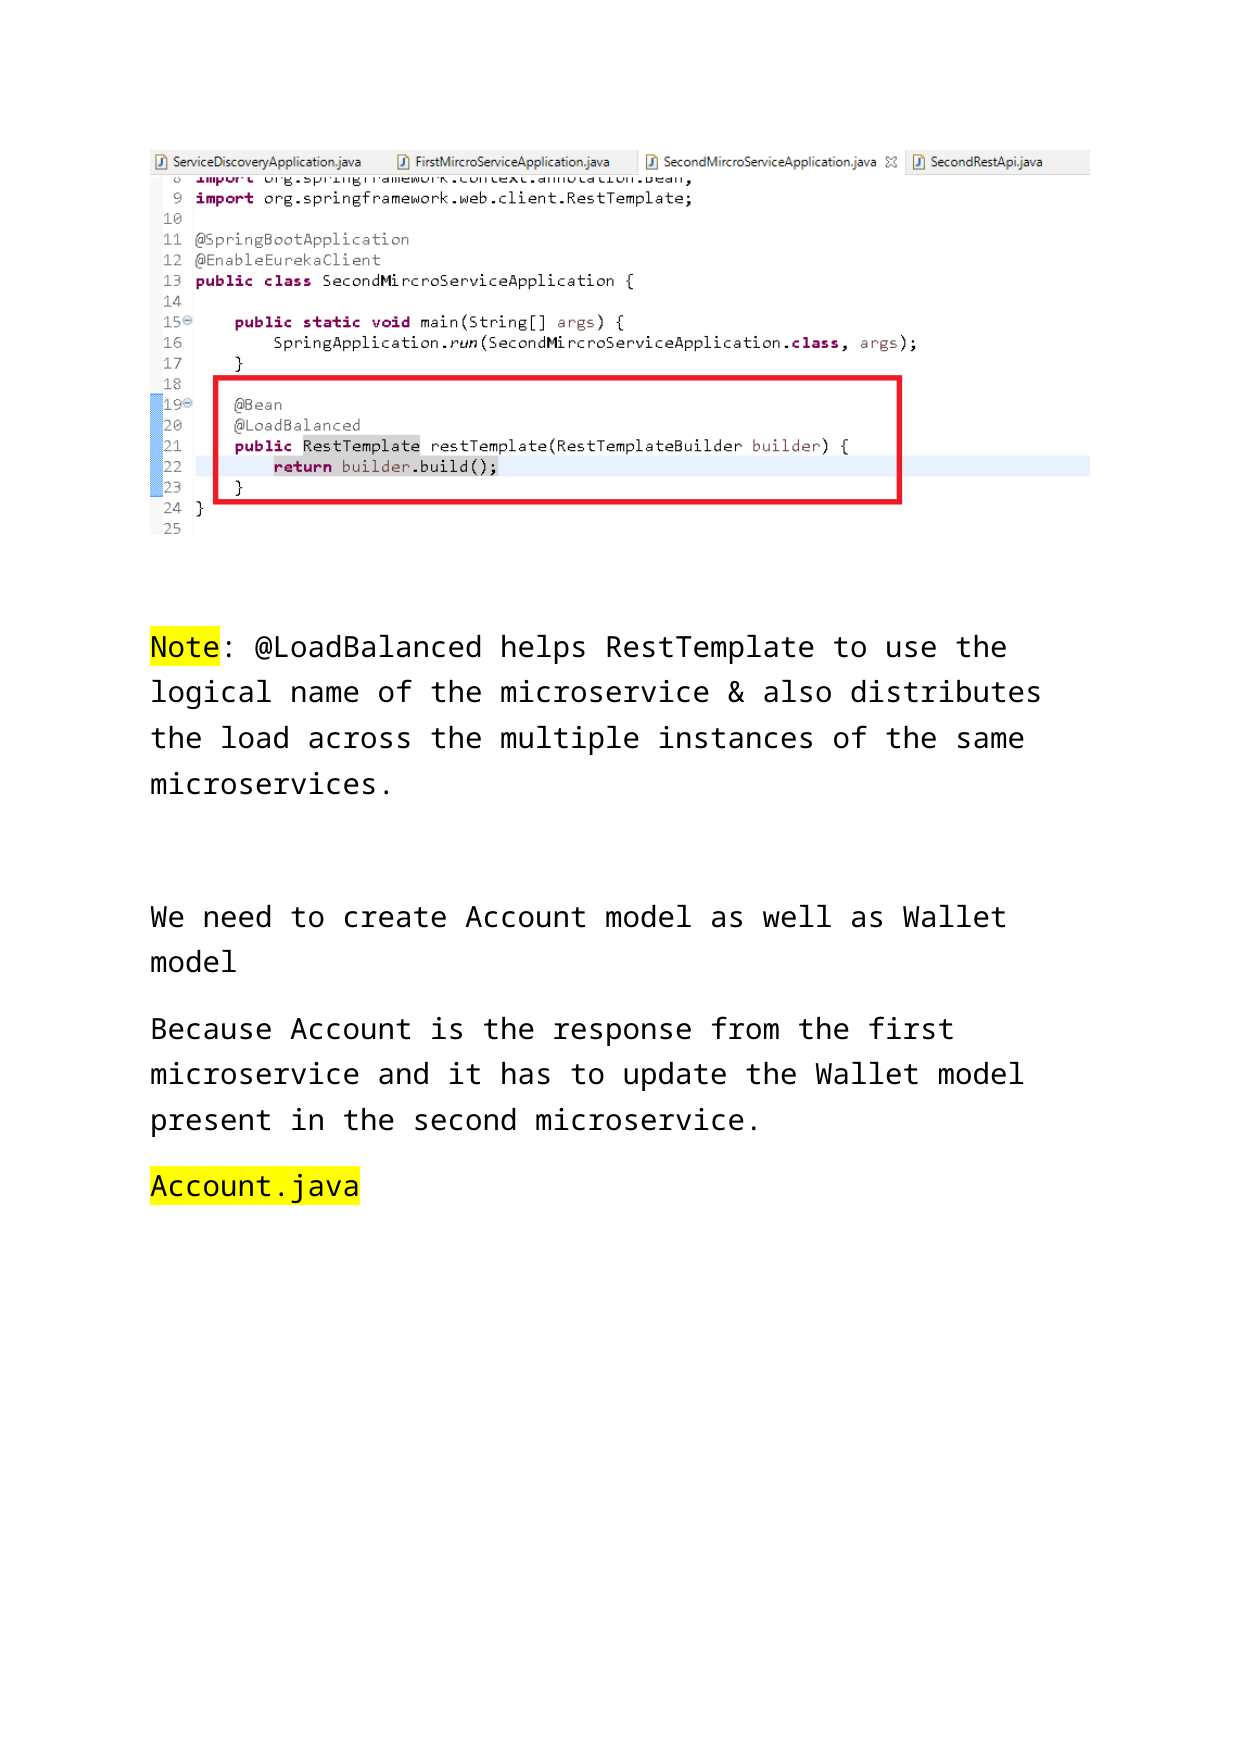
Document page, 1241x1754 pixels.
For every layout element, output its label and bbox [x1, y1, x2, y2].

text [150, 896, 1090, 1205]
picture [150, 150, 1091, 535]
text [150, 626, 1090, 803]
